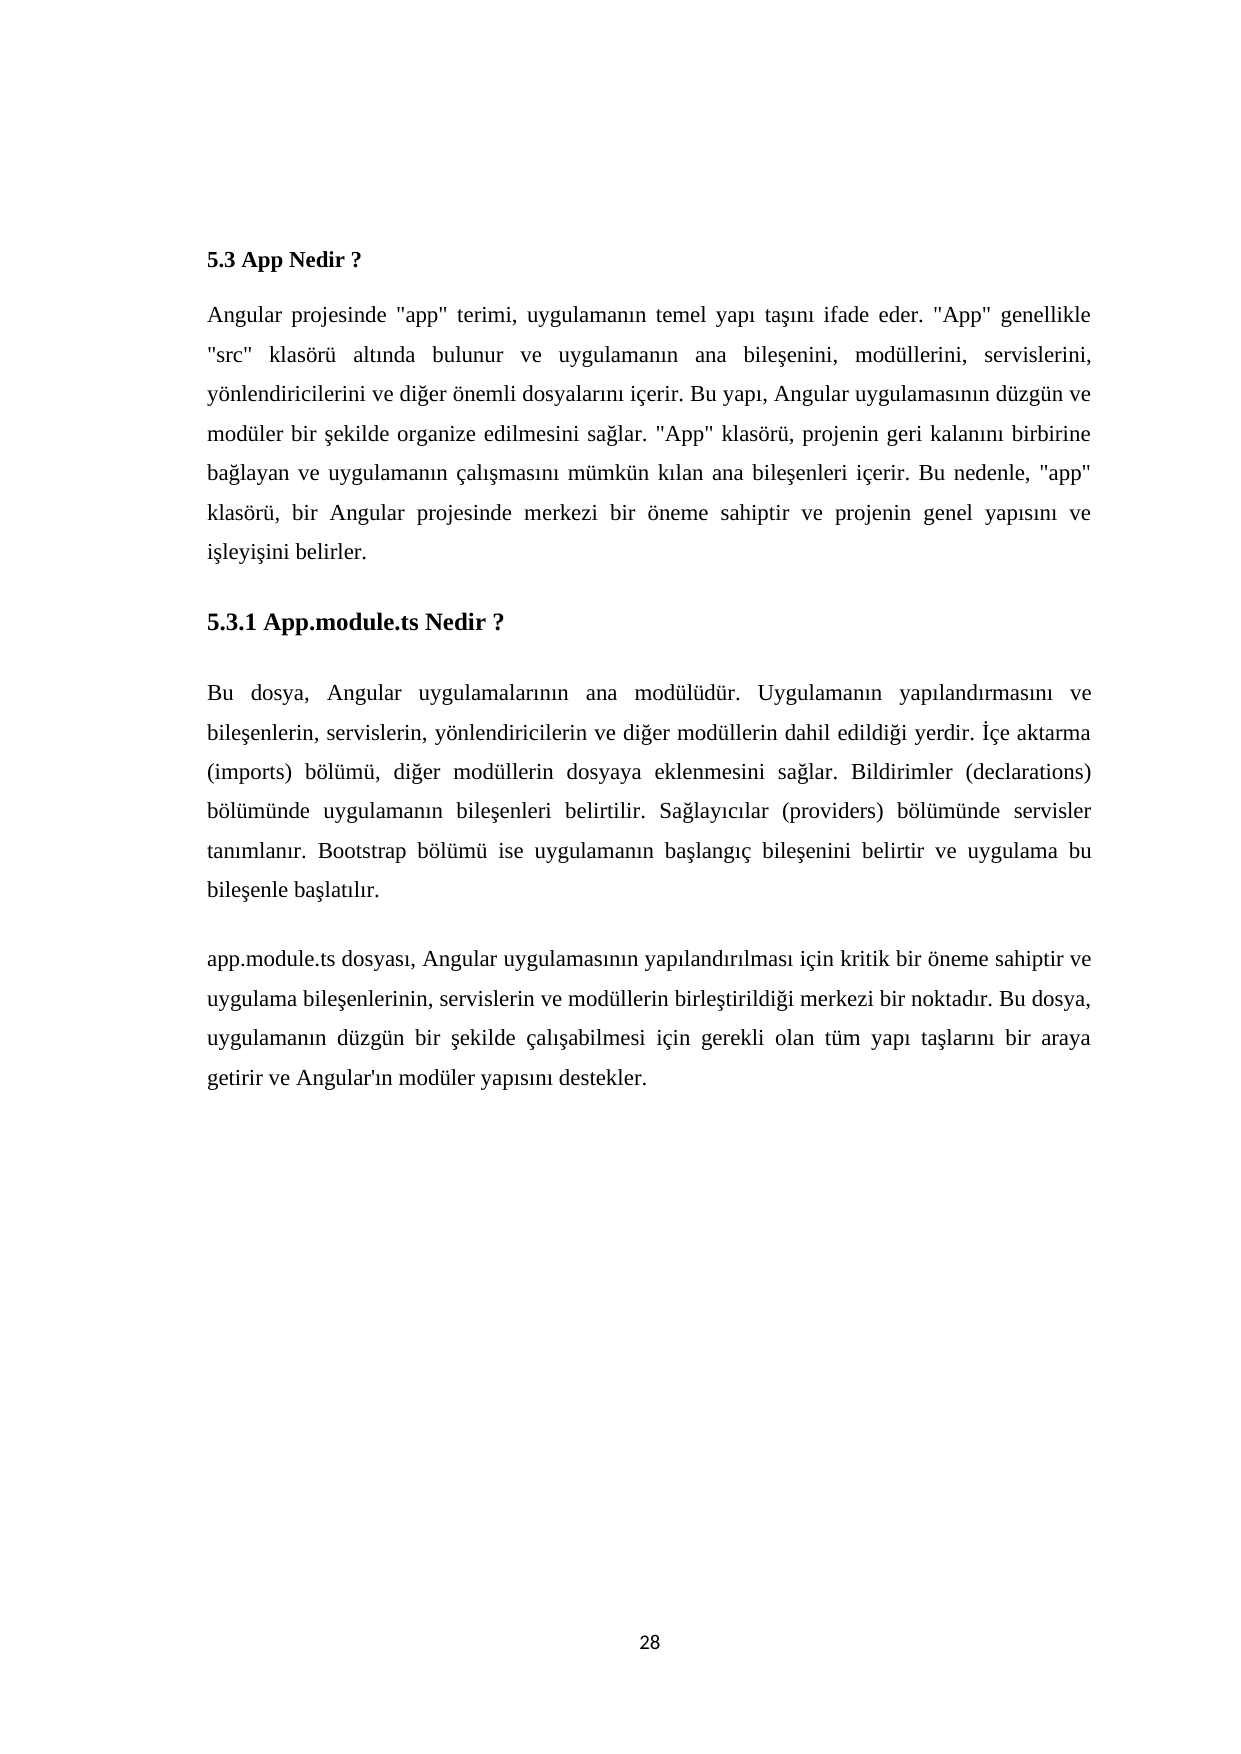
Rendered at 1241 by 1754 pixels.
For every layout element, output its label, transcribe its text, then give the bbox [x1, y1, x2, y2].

subtitle 5.3 App Nedir ? [207, 246, 1092, 272]
text Bu dosya, Angular uygulamalarının ana modülüdür. Uygulamanın yapılandırmasını ve bileşenlerin, servislerin, yönlendiricilerin ve diğer modüllerin dahil edildiği yerdir. İçe aktarma (imports) bölümü, diğer modüllerin dosyaya eklenmesini sağlar. Bildirimler (declarations) bölümünde uygulamanın bileşenleri belirtilir. Sağlayıcılar (providers) bölümünde servisler tanımlanır. Bootstrap bölümü ise uygulamanın başlangıç bileşenini belirtir ve uygulama bu bileşenle başlatılır. [207, 679, 1092, 903]
text Angular projesinde "app" terimi, uygulamanın temel yapı taşını ifade eder. "App" genellikle "src" klasörü altında bulunur ve uygulamanın ana bileşenini, modüllerini, servislerini, yönlendiricilerini ve diğer önemli dosyalarını içerir. Bu yapı, Angular uygulamasının düzgün ve modüler bir şekilde organize edilmesini sağlar. "App" klasörü, projenin geri kalanını birbirine bağlayan ve uygulamanın çalışmasını mümkün kılan ana bileşenleri içerir. Bu nedenle, "app" klasörü, bir Angular projesinde merkezi bir öneme sahiptir ve projenin genel yapısını ve işleyişini belirler. [207, 301, 1092, 564]
text app.module.ts dosyası, Angular uygulamasının yapılandırılması için kritik bir öneme sahiptir ve uygulama bileşenlerinin, servislerin ve modüllerin birleştirildiği merkezi bir noktadır. Bu dosya, uygulamanın düzgün bir şekilde çalışabilmesi için gerekli olan tüm yapı taşlarını bir araya getirir ve Angular'ın modüler yapısını destekler. [207, 945, 1092, 1090]
subtitle 5.3.1 App.module.ts Nedir ? [207, 607, 1092, 636]
